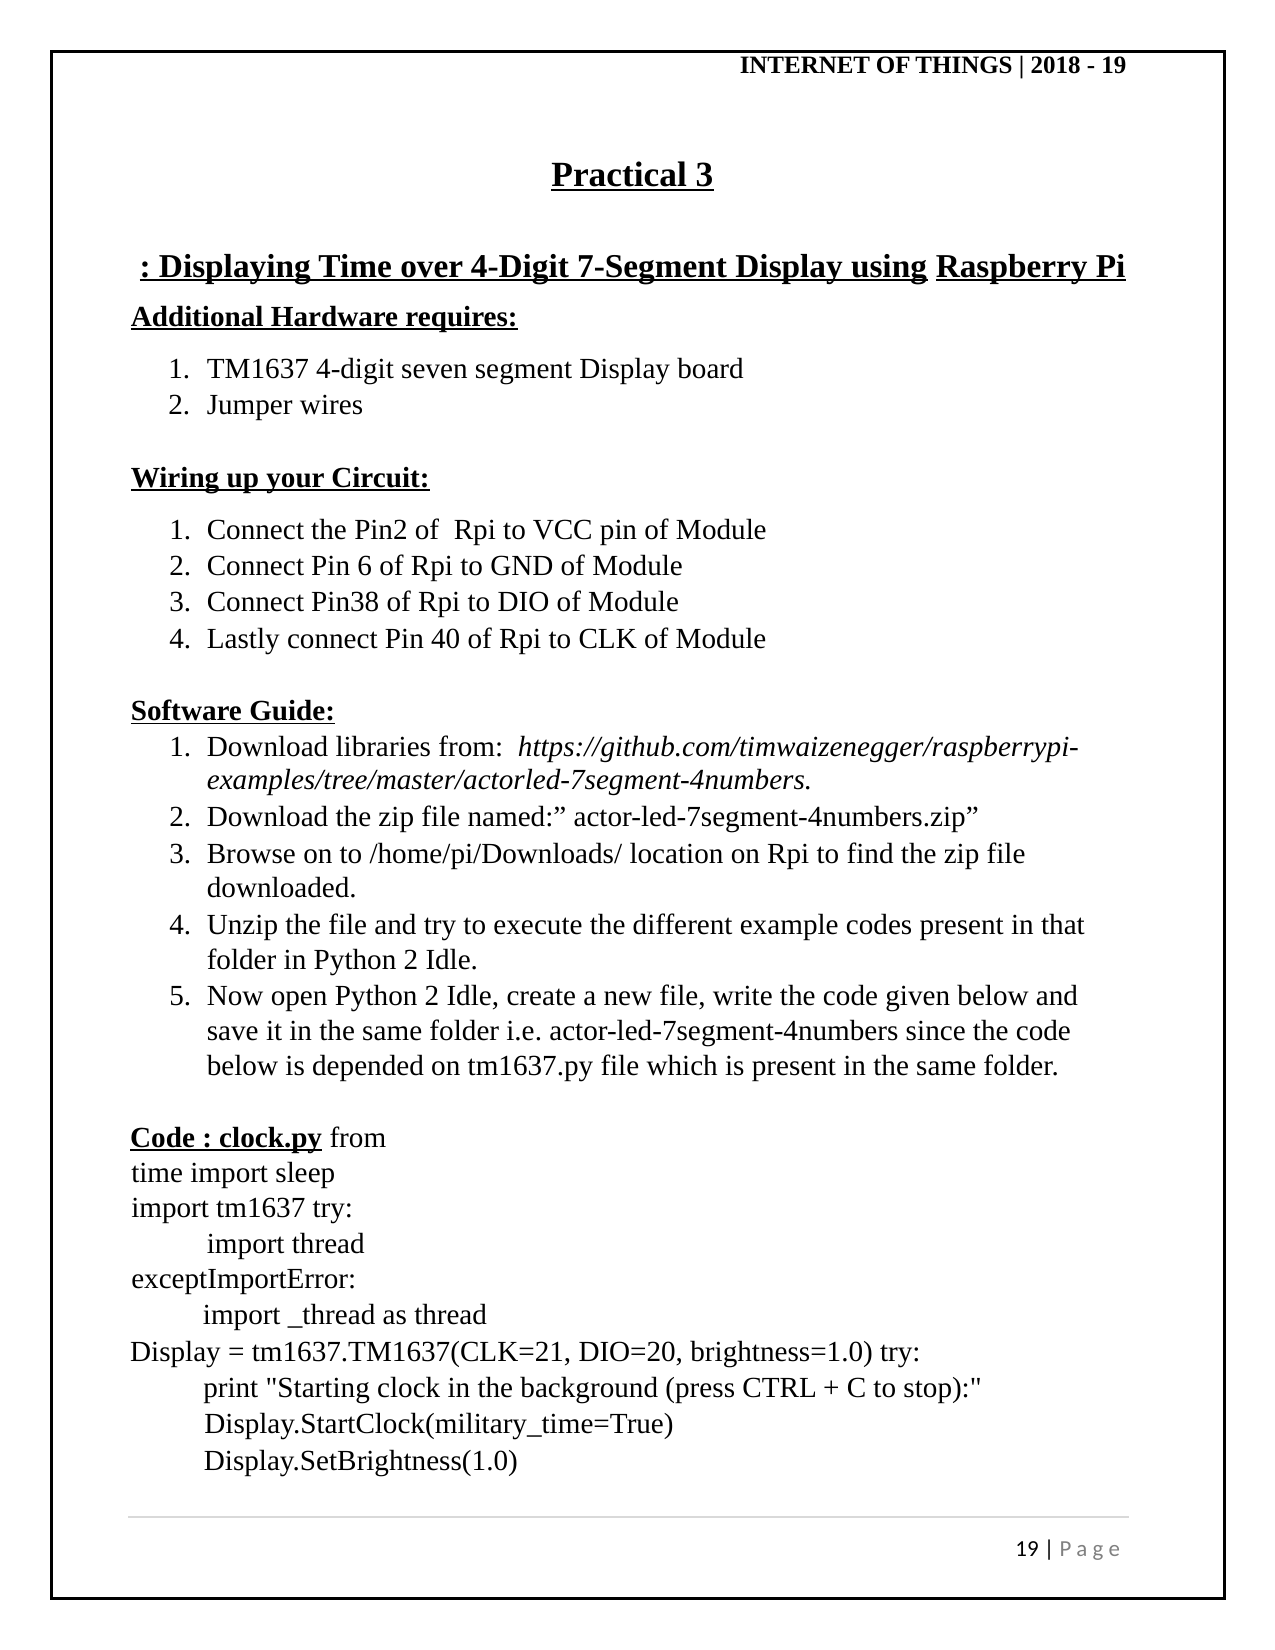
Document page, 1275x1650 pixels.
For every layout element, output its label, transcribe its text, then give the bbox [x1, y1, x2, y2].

text import _thread as thread [130, 1297, 1133, 1331]
text Software Guide: [131, 693, 1066, 727]
list Lastly connect Pin 40 of Rpi to CLK of Module [169, 621, 1133, 654]
list Jumper wires [168, 387, 1133, 421]
text Display.SetBrightness(1.0) [130, 1443, 1133, 1476]
list Connect Pin38 of Rpi to DIO of Module [169, 584, 1133, 618]
list Unzip the file and try to execute the different example codes present in that folder in Python 2 Idle. [169, 907, 1133, 975]
text Wiring up your Circuit: [131, 460, 1066, 493]
list Download libraries from: https://github.com/timwaizenegger/raspberrypi-examples/tree/master/actorled-7segment-4numbers. [169, 729, 1133, 796]
subtitle : Displaying Time over 4-Digit 7-Segment Display using Raspberry Pi [132, 246, 1133, 284]
list Connect Pin 6 of Rpi to GND of Module [169, 548, 1133, 582]
list Now open Python 2 Idle, create a new file, write the code given below and save it in the same folder i.e. actor-led-7segment-4numbers since the code below is depended on tm1637.py file which is present in the same folder. [169, 978, 1133, 1081]
text Display.StartClock(military_time=True) [130, 1406, 1133, 1440]
text Display = tm1637.TM1637(CLK=21, DIO=20, brightness=1.0) try: [130, 1334, 923, 1367]
list TM1637 4-digit seven segment Display board [168, 351, 1133, 385]
list Browse on to /home/pi/Downloads/ location on Rpi to find the zip file downloaded. [169, 836, 1133, 904]
text import thread exceptImportError: [130, 1226, 597, 1294]
text print "Starting clock in the background (press CTRL + C to stop):" [130, 1370, 1133, 1403]
subtitle Practical 3 [132, 153, 1133, 194]
text Additional Hardware requires: [131, 299, 1066, 333]
list Download the zip file named:” actor-led-7segment-4numbers.zip” [169, 799, 1133, 833]
text Code : clock.py from time import sleep import tm1637 try: [130, 1120, 399, 1223]
list Connect the Pin2 of Rpi to VCC pin of Module [169, 512, 1133, 545]
